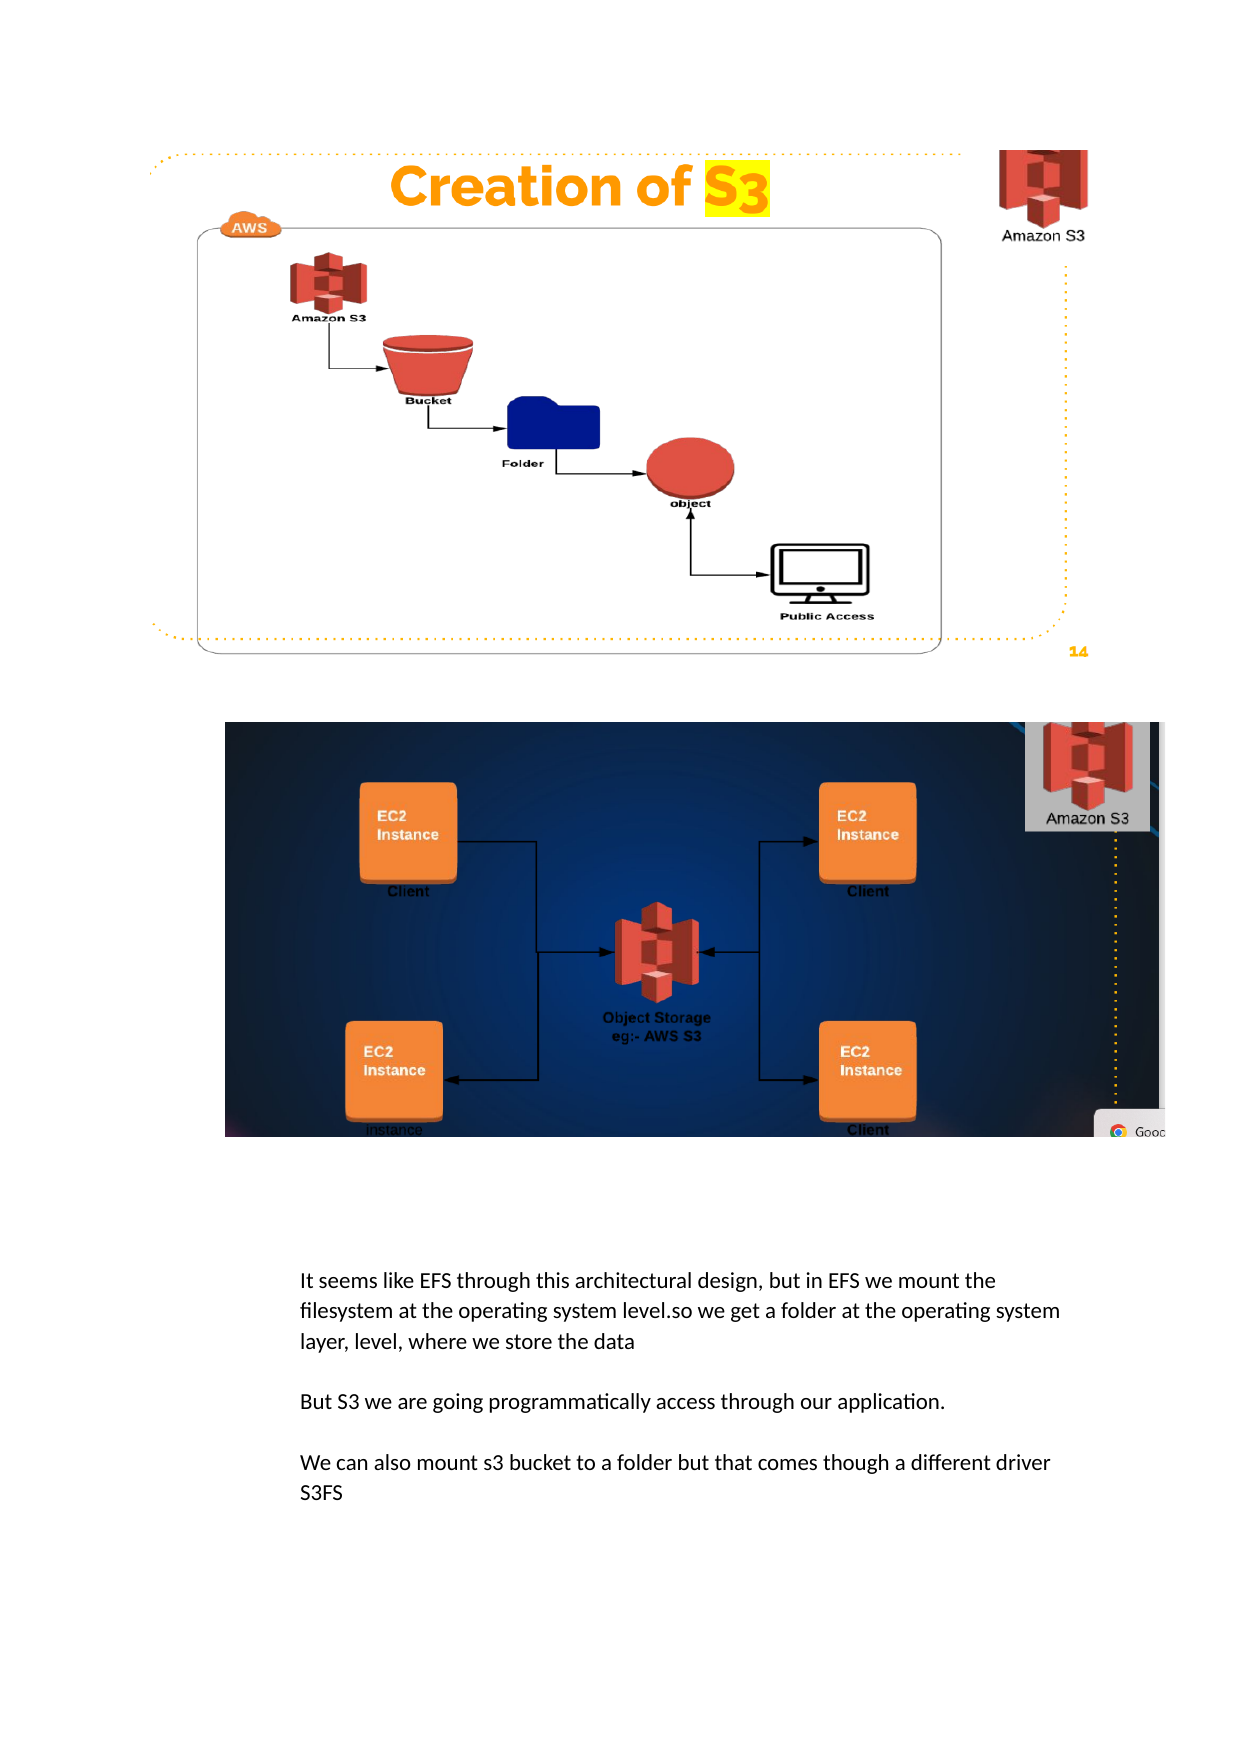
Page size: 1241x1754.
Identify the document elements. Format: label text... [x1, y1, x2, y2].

list But S3 we are going programmatically access through our application. [300, 1387, 1090, 1415]
picture [225, 722, 1166, 1137]
picture [150, 150, 1091, 657]
list It seems like EFS through this architectural design, but in EFS we mount the filesystem at the operating system level.so we get a folder at the operating system layer, level, where we store the data [300, 1266, 1090, 1355]
list We can also mount s3 bucket to a folder but that comes though a different driver S3FS [300, 1448, 1090, 1506]
